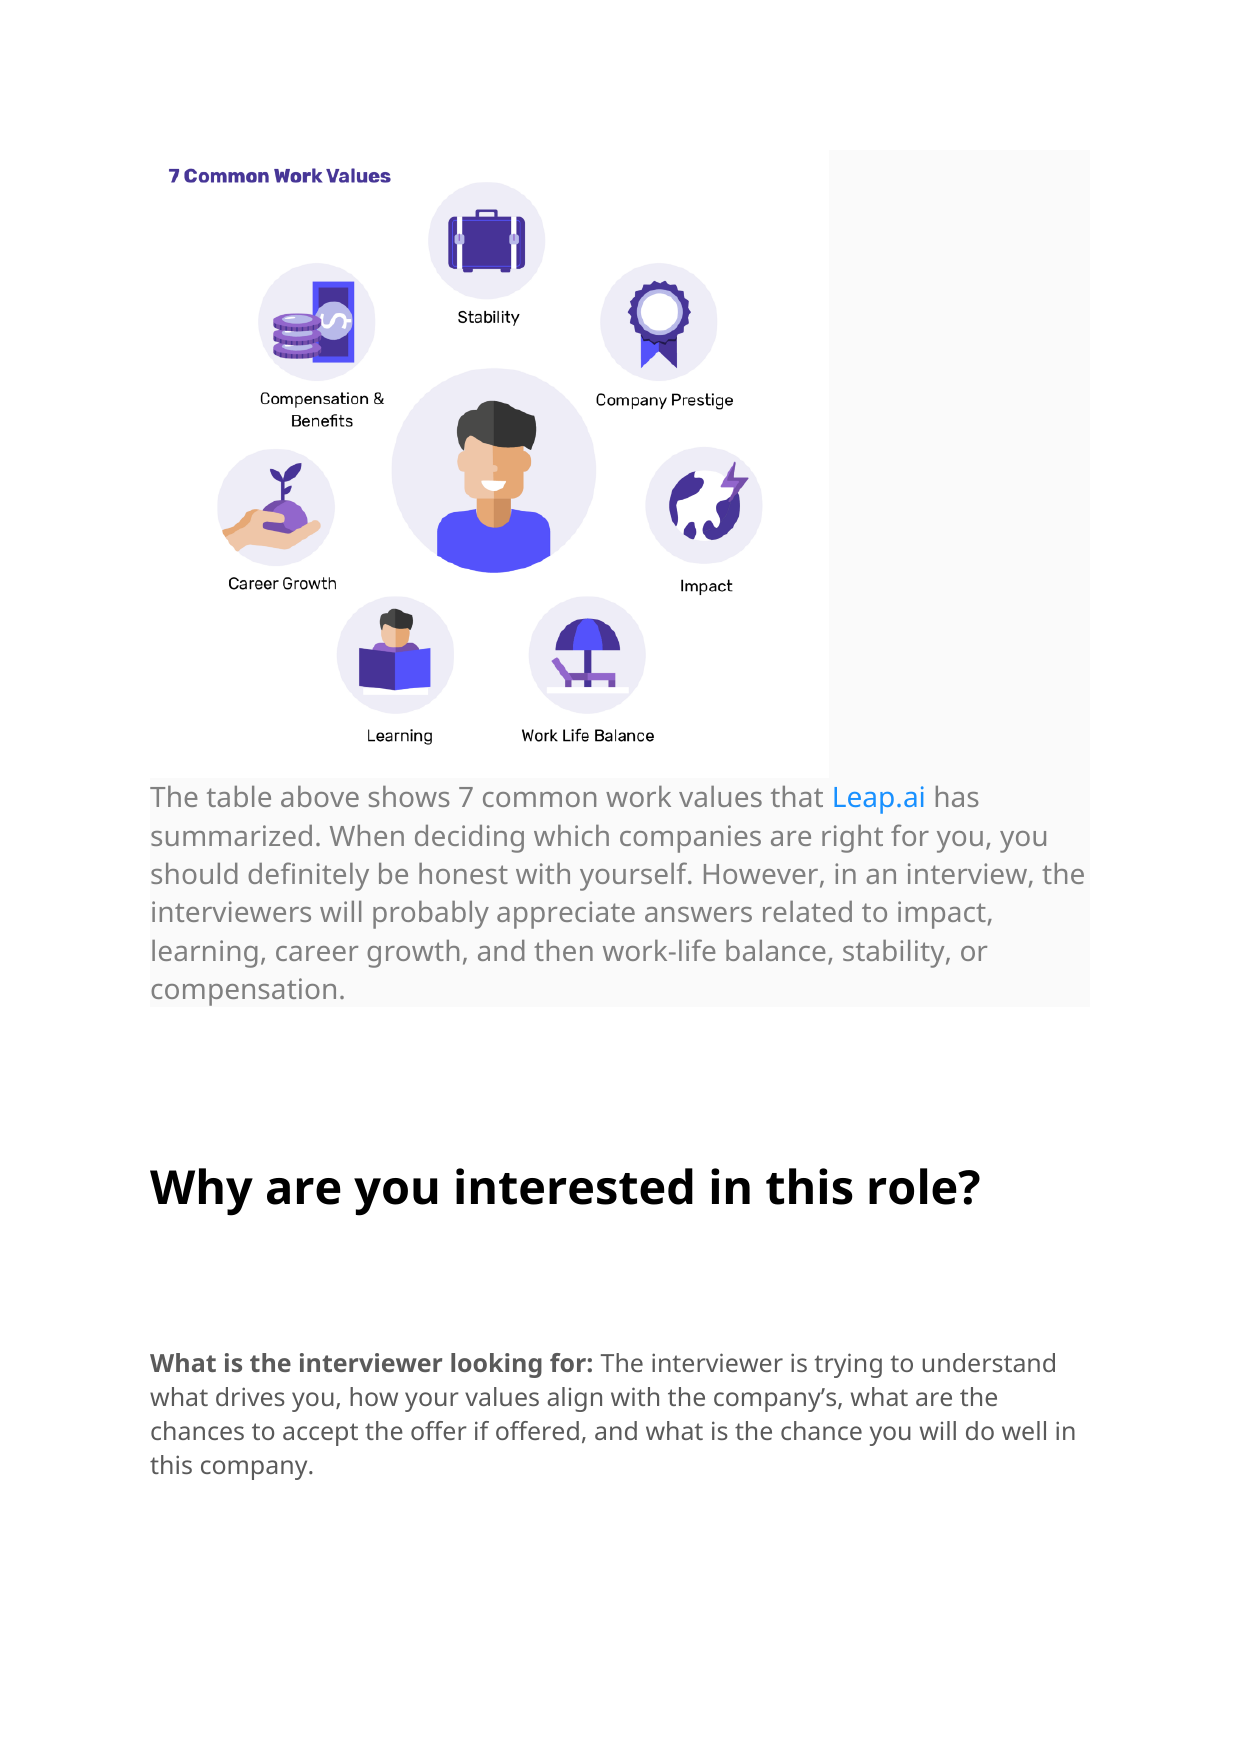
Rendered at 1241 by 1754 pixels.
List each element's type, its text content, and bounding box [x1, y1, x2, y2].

text What is the interviewer looking for: The interviewer is trying to understand what drives you, how your values align with the company’s, what are the chances to accept the offer if offered, and what is the chance you will do well in this company. [150, 1346, 1090, 1482]
text The table above shows 7 common work values that Leap.ai has summarized. When deciding which companies are right for you, you should definitely be honest with yourself. However, in an interview, the interviewers will probably appreciate answers related to impact, learning, career growth, and then work-life balance, stability, or compensation. [150, 777, 1090, 1007]
picture [150, 150, 829, 778]
text Why are you interested in this role? [150, 1154, 1090, 1218]
